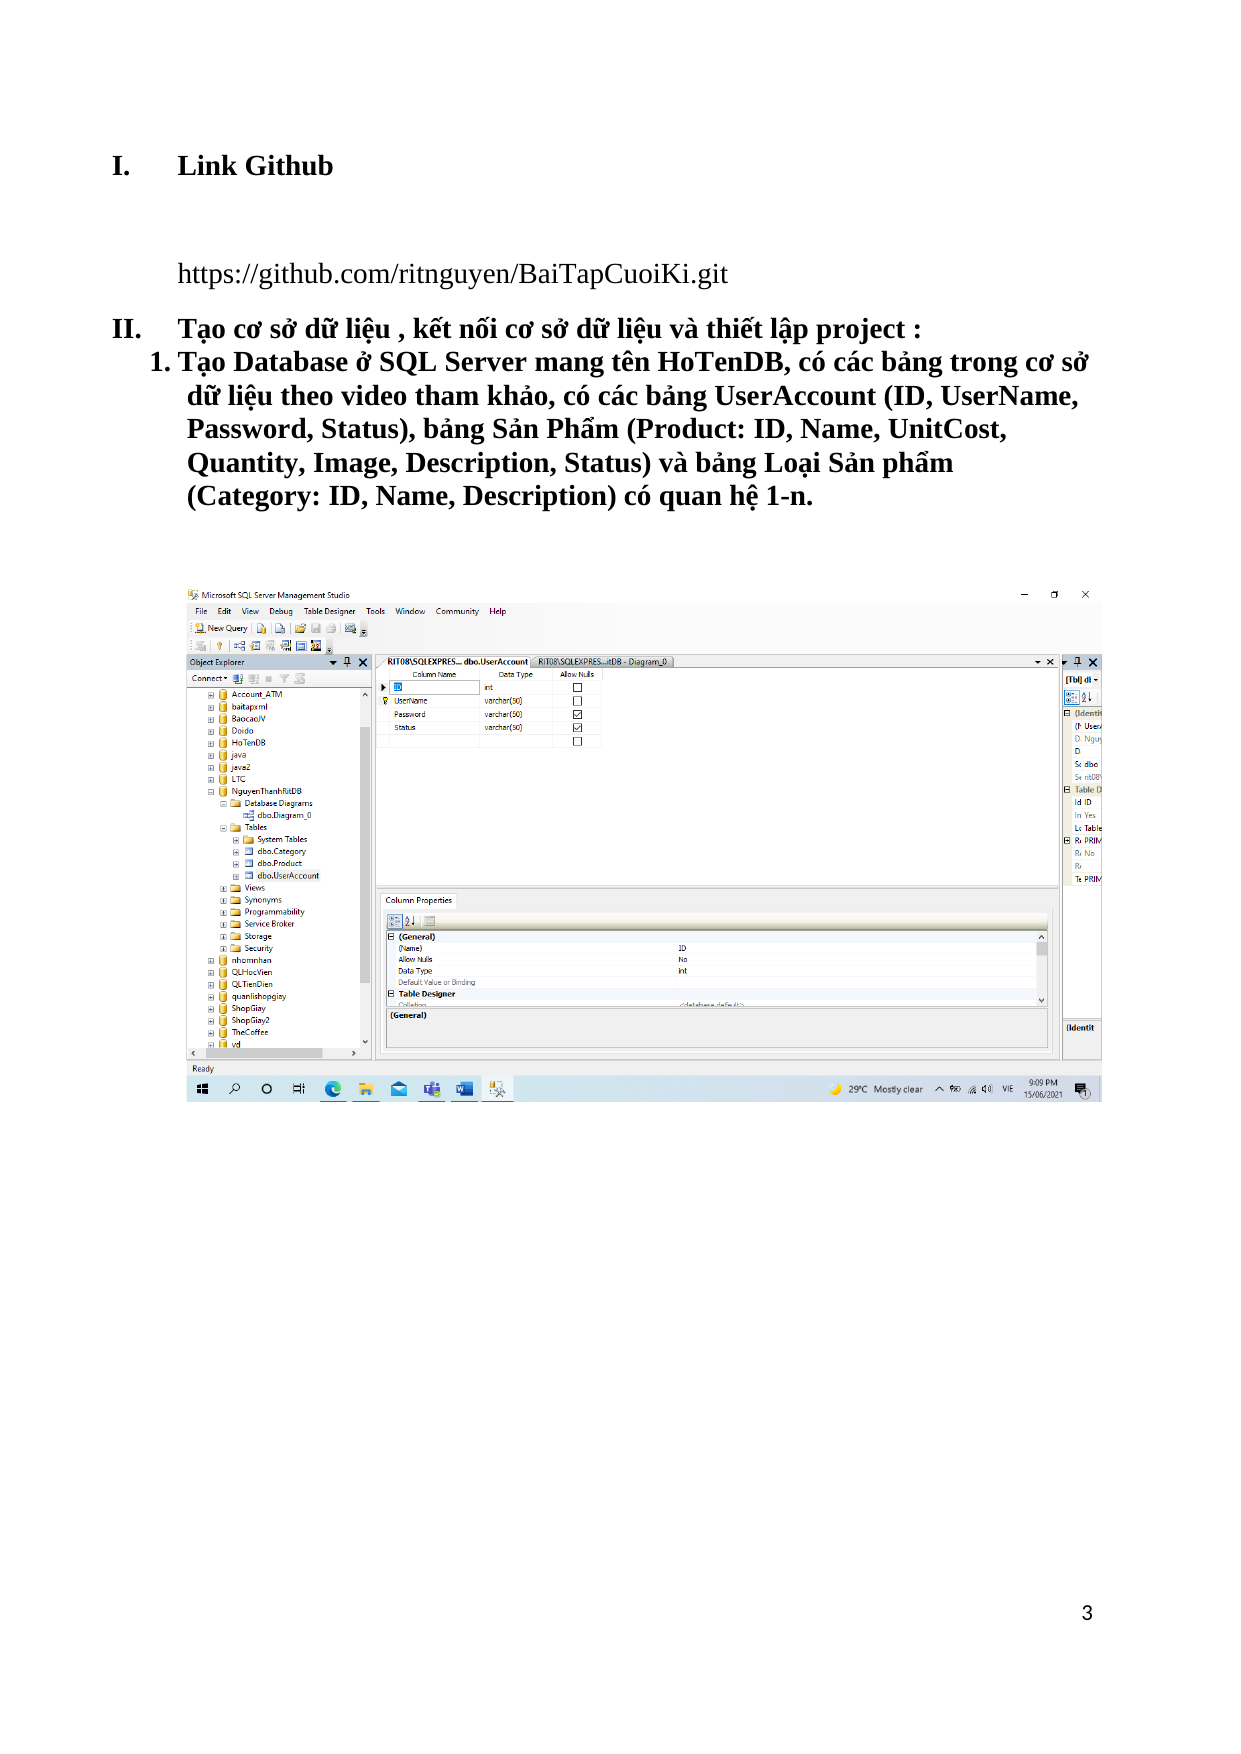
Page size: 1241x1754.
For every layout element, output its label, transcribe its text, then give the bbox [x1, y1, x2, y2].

text https://github.com/ritnguyen/BaiTapCuoiKi.git [177, 256, 1092, 290]
picture [186, 587, 1102, 1102]
list Tạo cơ sở dữ liệu , kết nối cơ sở dữ liệu và thiết lập project : [112, 311, 1092, 344]
list Tạo Database ở SQL Server mang tên HoTenDB, có các bảng trong cơ sở dữ liệu theo video tham khảo, có các bảng UserAccount (ID, UserName, Password, Status), bảng Sản Phẩm (Product: ID, Name, UnitCost, Quantity, Image, Description, Status) và bảng Loại Sản phẩm (Category: ID, Name, Description) có quan hệ 1-n. [149, 344, 1092, 512]
list Link Github [112, 148, 1092, 181]
